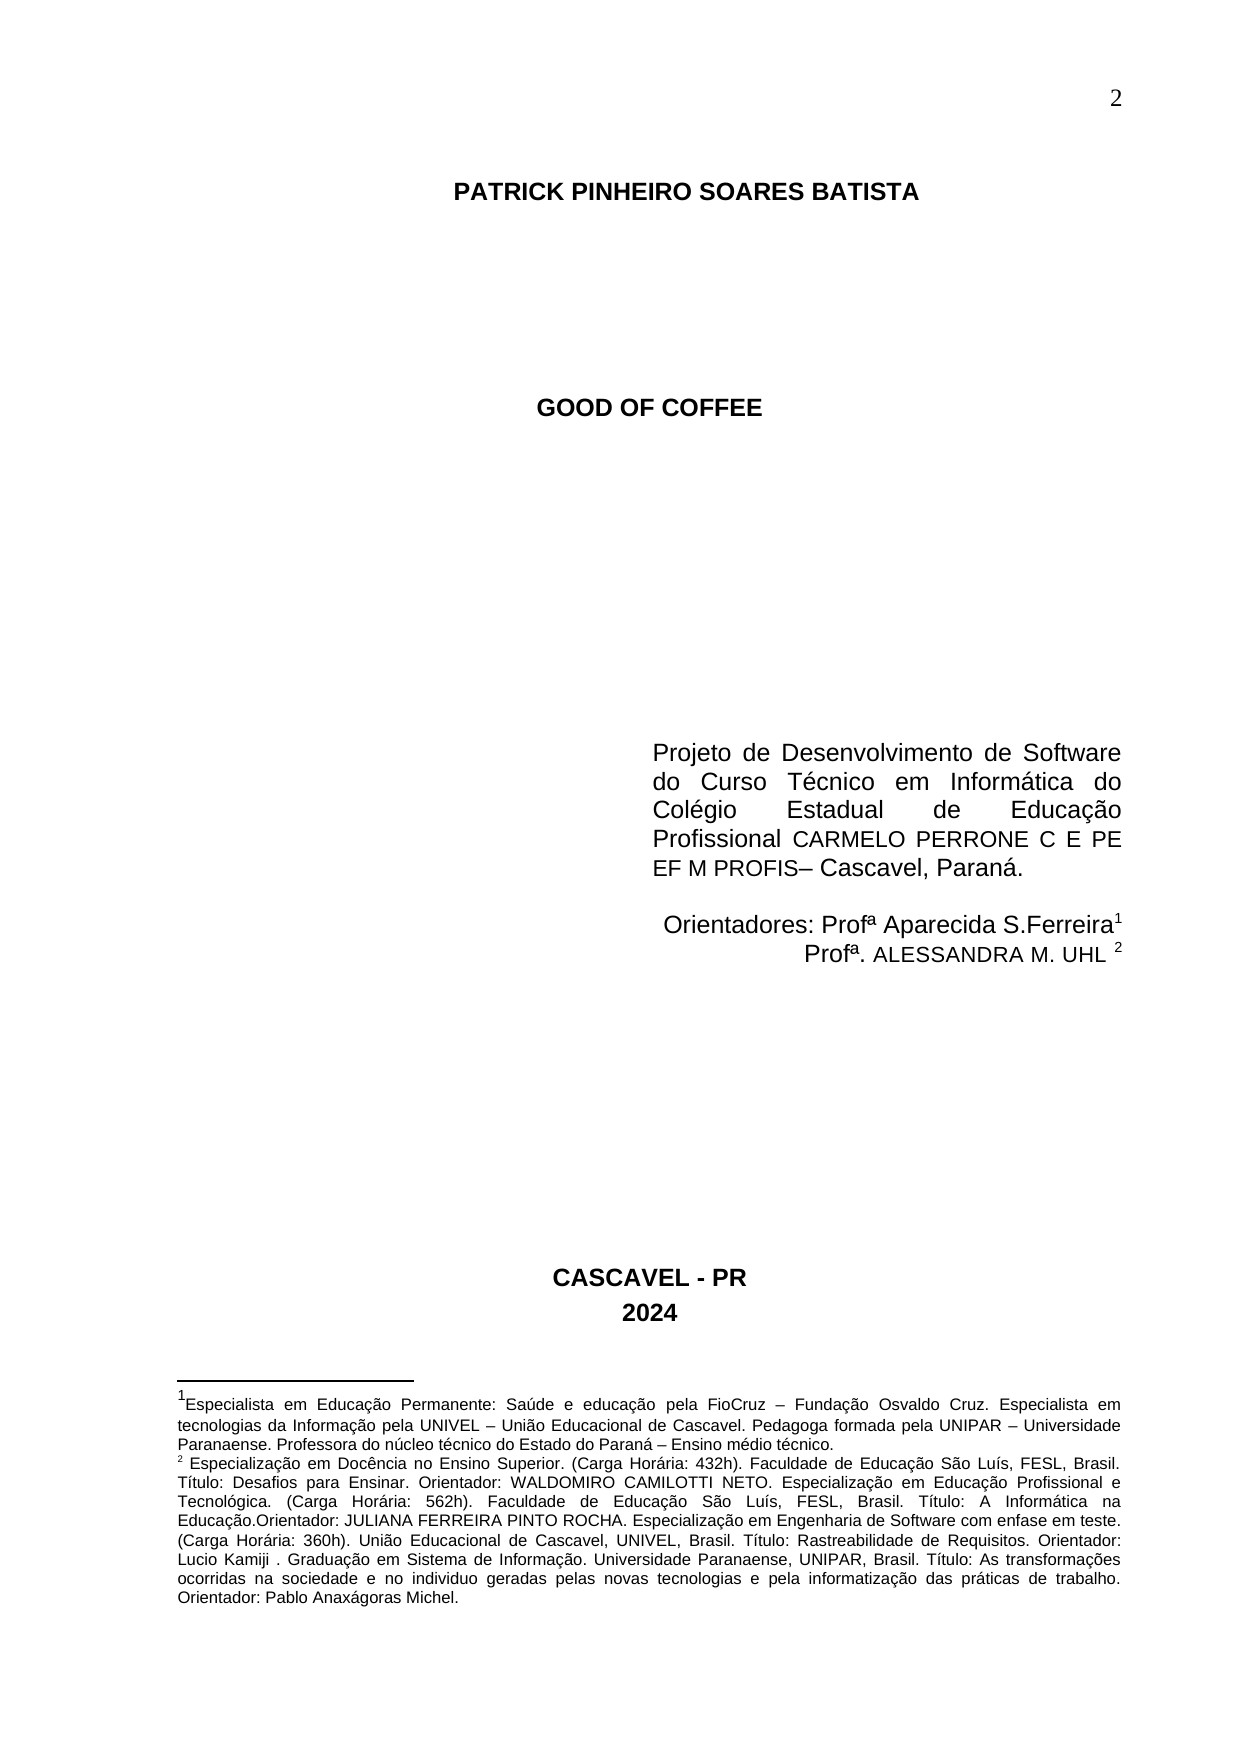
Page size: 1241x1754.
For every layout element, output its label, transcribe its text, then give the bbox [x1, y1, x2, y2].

text Projeto de Desenvolvimento de Software do Curso Técnico em Informática do Colégio Estadual de Educação Profissional CARMELO PERRONE C E PE EF M PROFIS– Cascavel, Paraná. [652, 738, 1122, 882]
text 2024 [177, 1298, 1122, 1327]
text GOOD OF COFFEE [177, 393, 1122, 422]
text Orientadores: Profª Aparecida S.Ferreira [652, 910, 1122, 939]
text PATRICK PINHEIRO SOARES BATISTA [177, 177, 1122, 206]
text CASCAVEL - PR [177, 1262, 1122, 1291]
text Profª. ALESSANDRA M. UHL 2 [768, 939, 1122, 968]
